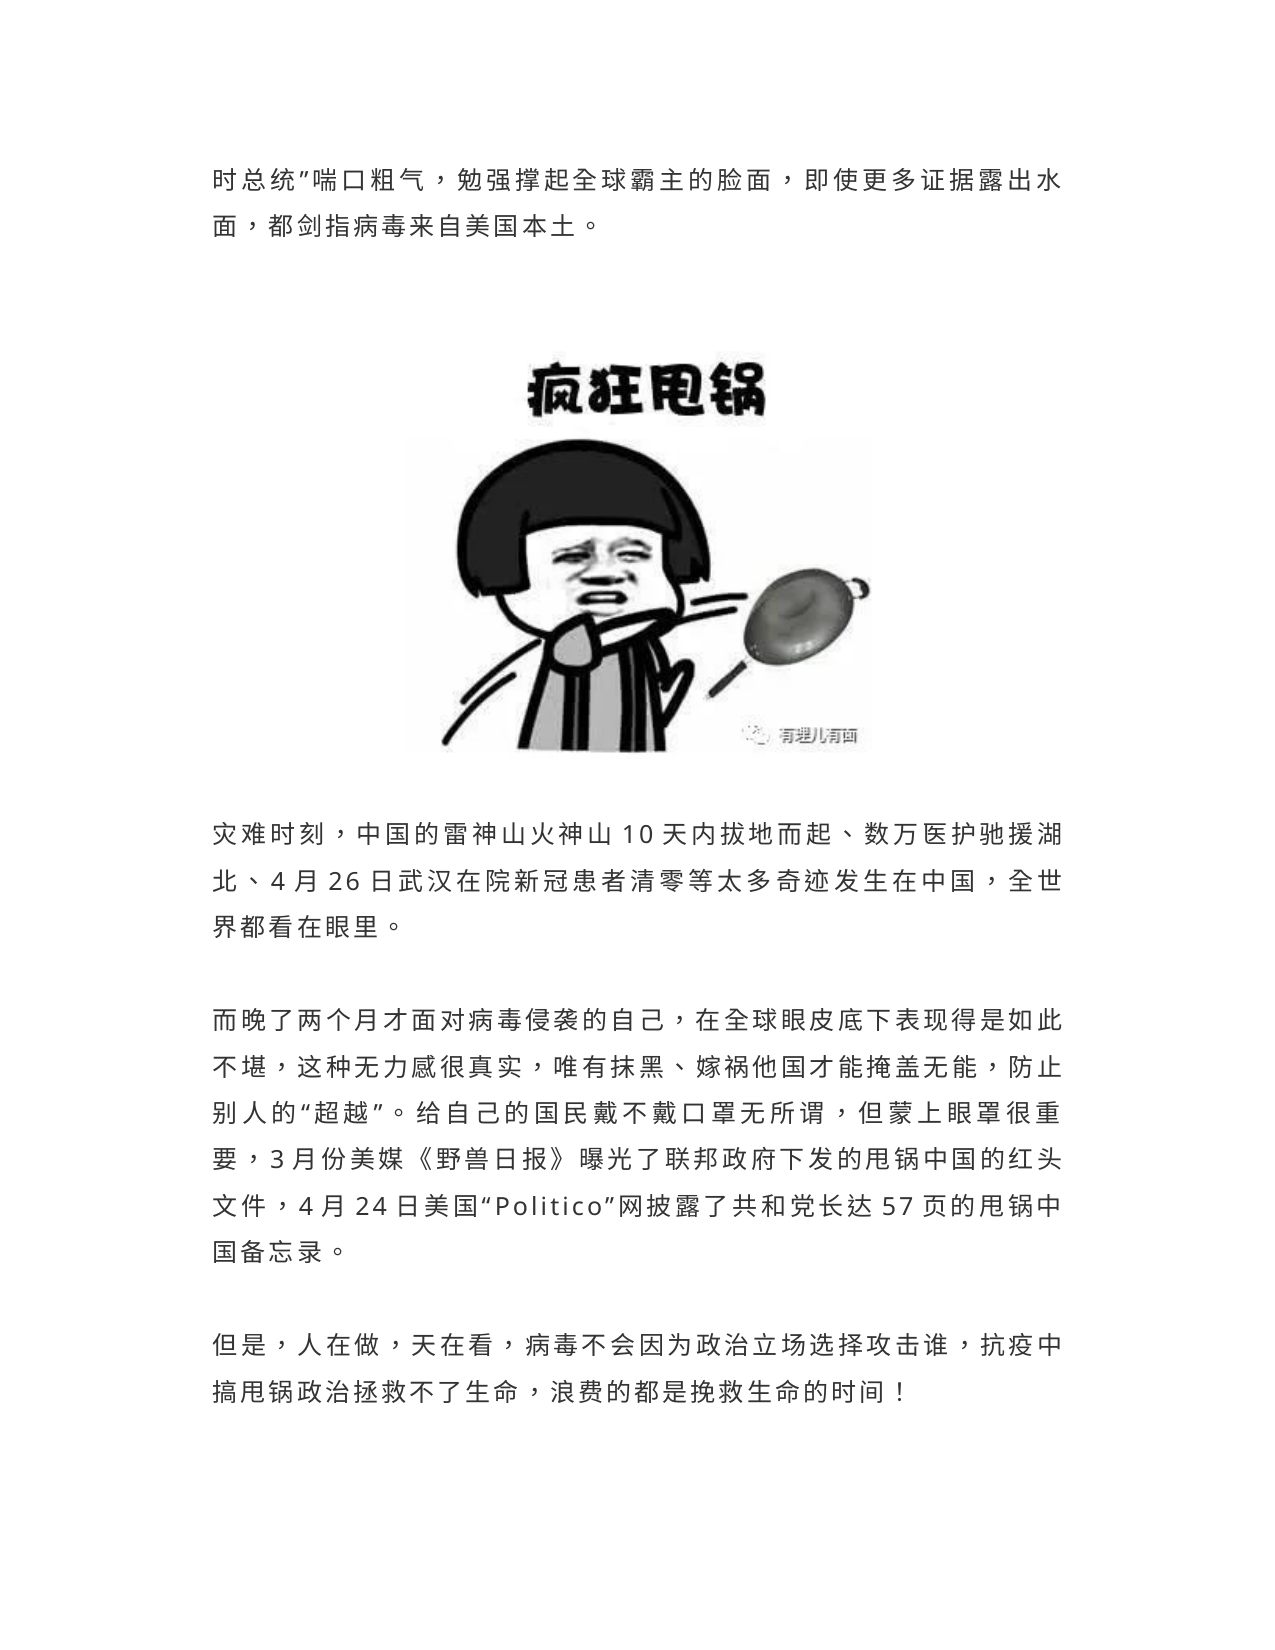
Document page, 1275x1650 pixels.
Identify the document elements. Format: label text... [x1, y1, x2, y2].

text 灾难时刻，中国的雷神山火神山10天内拔地而起、数万医护驰援湖北、4月26日武汉在院新冠患者清零等太多奇迹发生在中国，全世界都看在眼里。 [212, 804, 1062, 944]
text 而晚了两个月才面对病毒侵袭的自己，在全球眼皮底下表现得是如此不堪，这种无力感很真实，唯有抹黑、嫁祸他国才能掩盖无能，防止别人的“超越”。给自己的国民戴不戴口罩无所谓，但蒙上眼罩很重要，3月份美媒《野兽日报》曝光了联邦政府下发的甩锅中国的红头文件，4月24日美国“Politico”网披露了共和党长达57页的甩锅中国备忘录。 [212, 990, 1062, 1269]
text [212, 150, 1062, 243]
picture [403, 289, 872, 759]
text 但是，人在做，天在看，病毒不会因为政治立场选择攻击谁，抗疫中搞甩锅政治拯救不了生命，浪费的都是挽救生命的时间！ [212, 1316, 1062, 1408]
